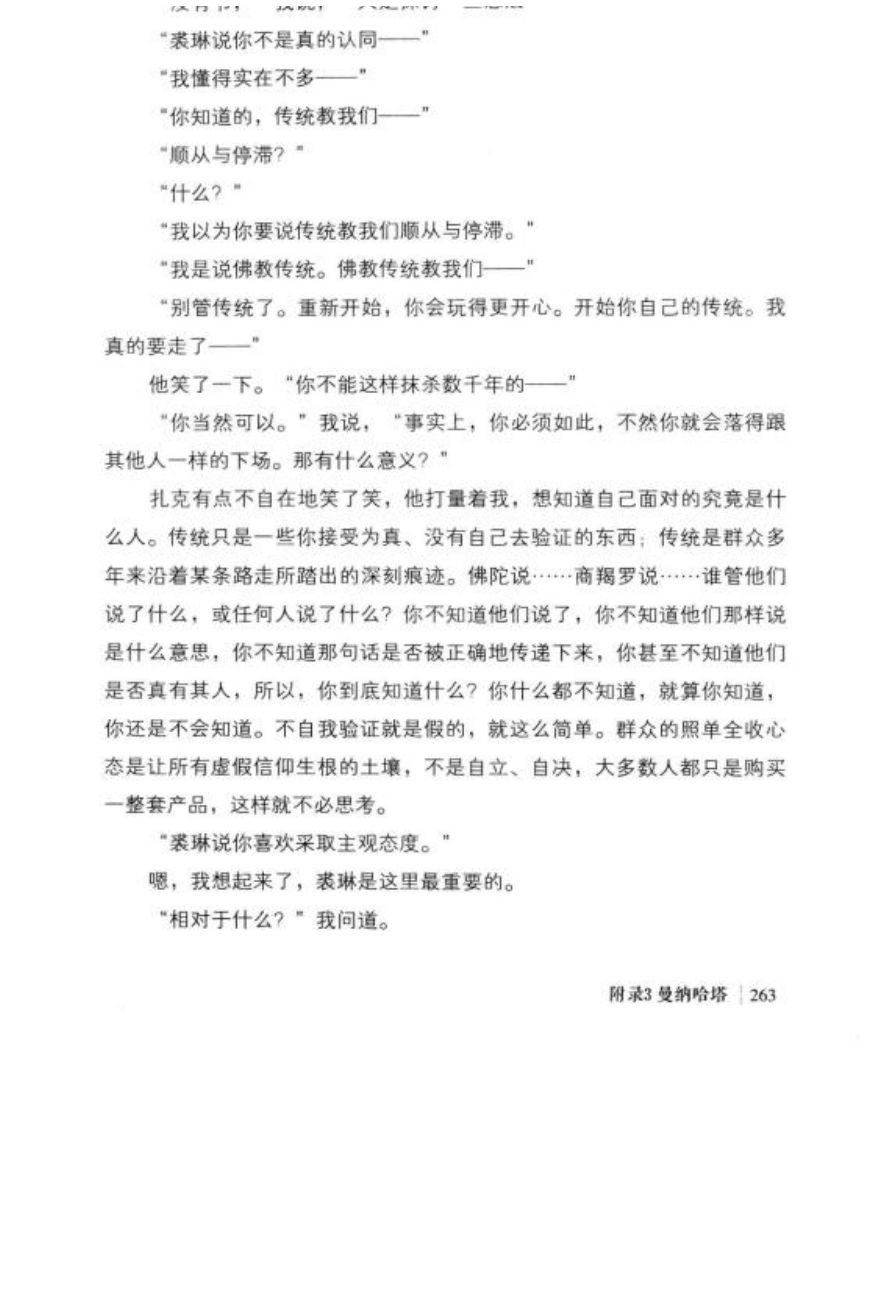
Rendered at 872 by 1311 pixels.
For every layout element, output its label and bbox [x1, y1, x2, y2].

picture [0, 6, 872, 1054]
